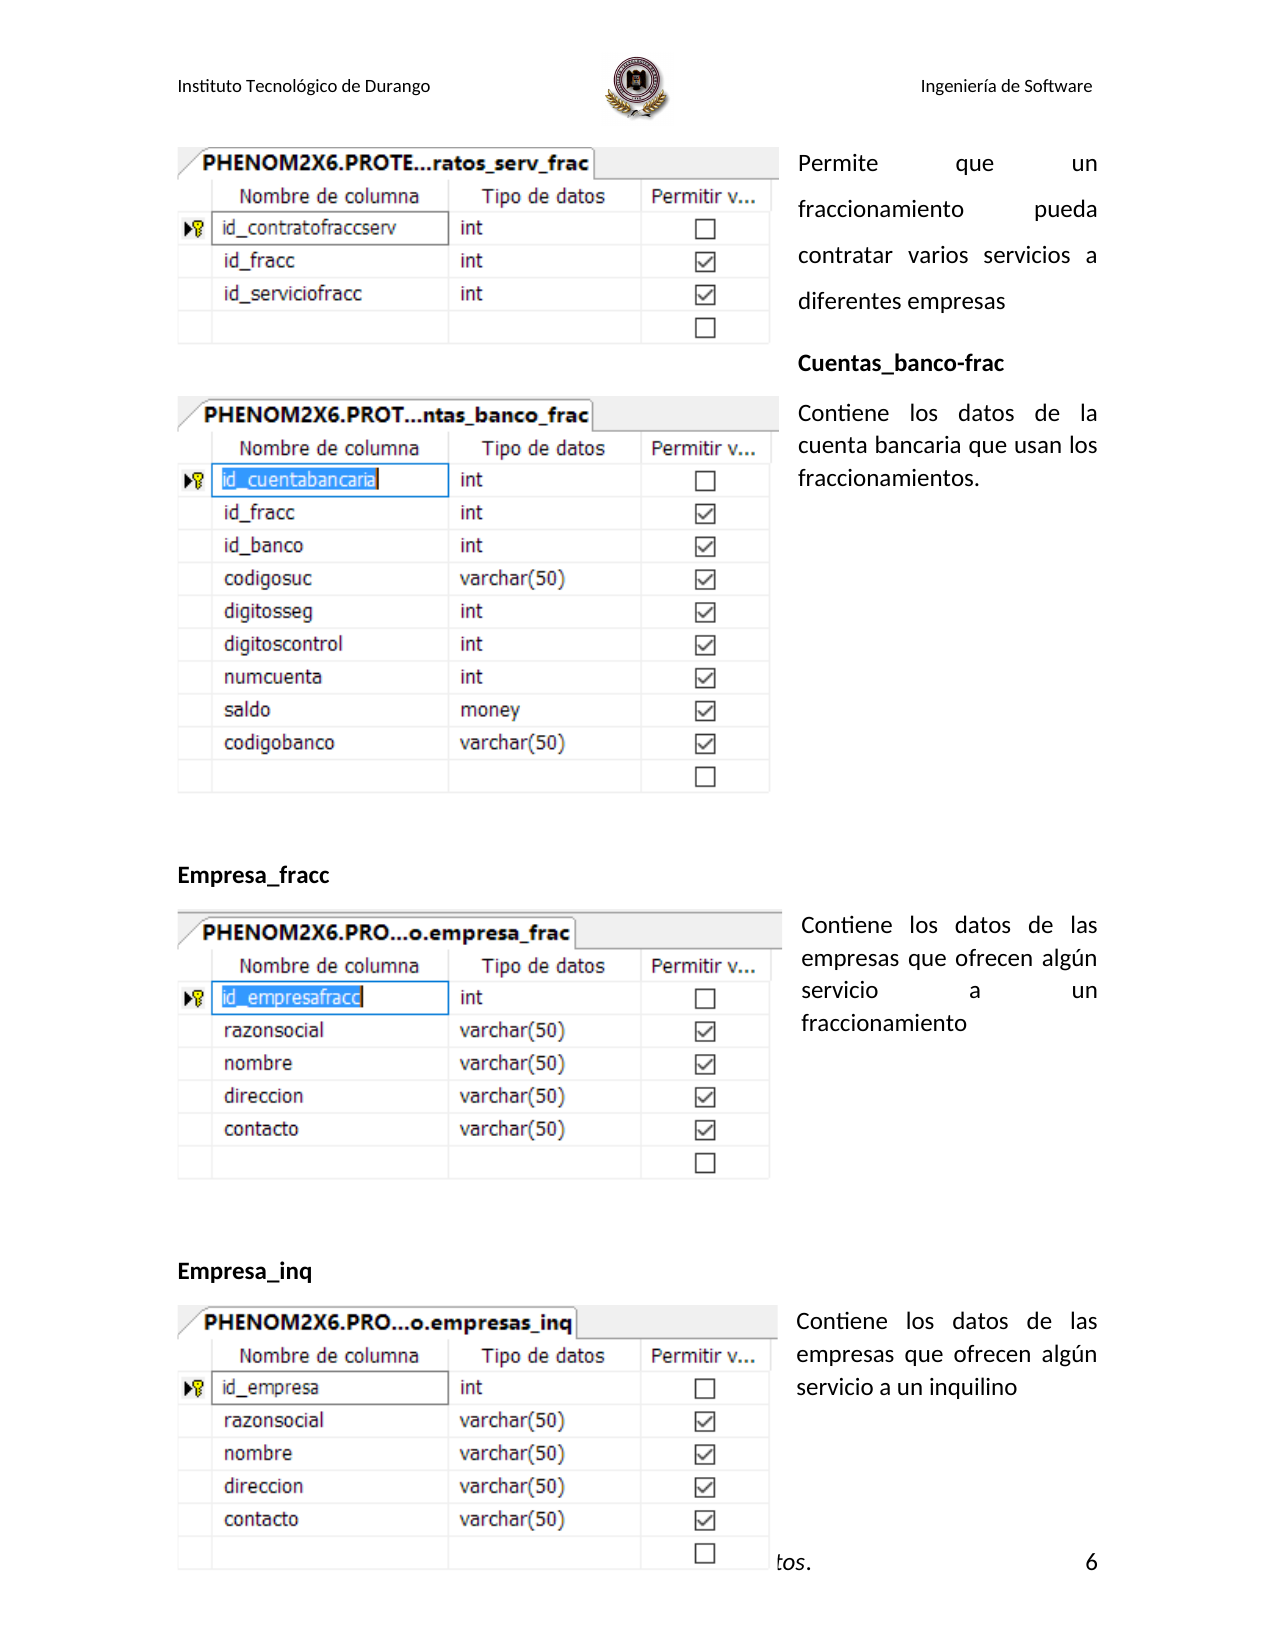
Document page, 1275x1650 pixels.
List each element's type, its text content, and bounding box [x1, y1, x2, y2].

picture [177, 147, 779, 354]
text Permite que un fraccionamiento pueda contratar varios servicios a diferentes empresas [779, 148, 1098, 315]
text Cuentas_banco-frac [177, 347, 1098, 378]
text Contiene los datos de la cuenta bancaria que usan los fraccionamientos. [779, 397, 1098, 493]
text Contiene los datos de las empresas que ofrecen algún servicio a un fraccionamiento [783, 909, 1098, 1038]
picture [177, 909, 783, 1197]
text Contiene los datos de las empresas que ofrecen algún servicio a un inquilino [778, 1305, 1098, 1401]
text Empresa_fracc [177, 859, 1098, 890]
picture [177, 1305, 778, 1578]
text Empresa_inq [177, 1256, 1098, 1286]
picture [177, 396, 779, 806]
